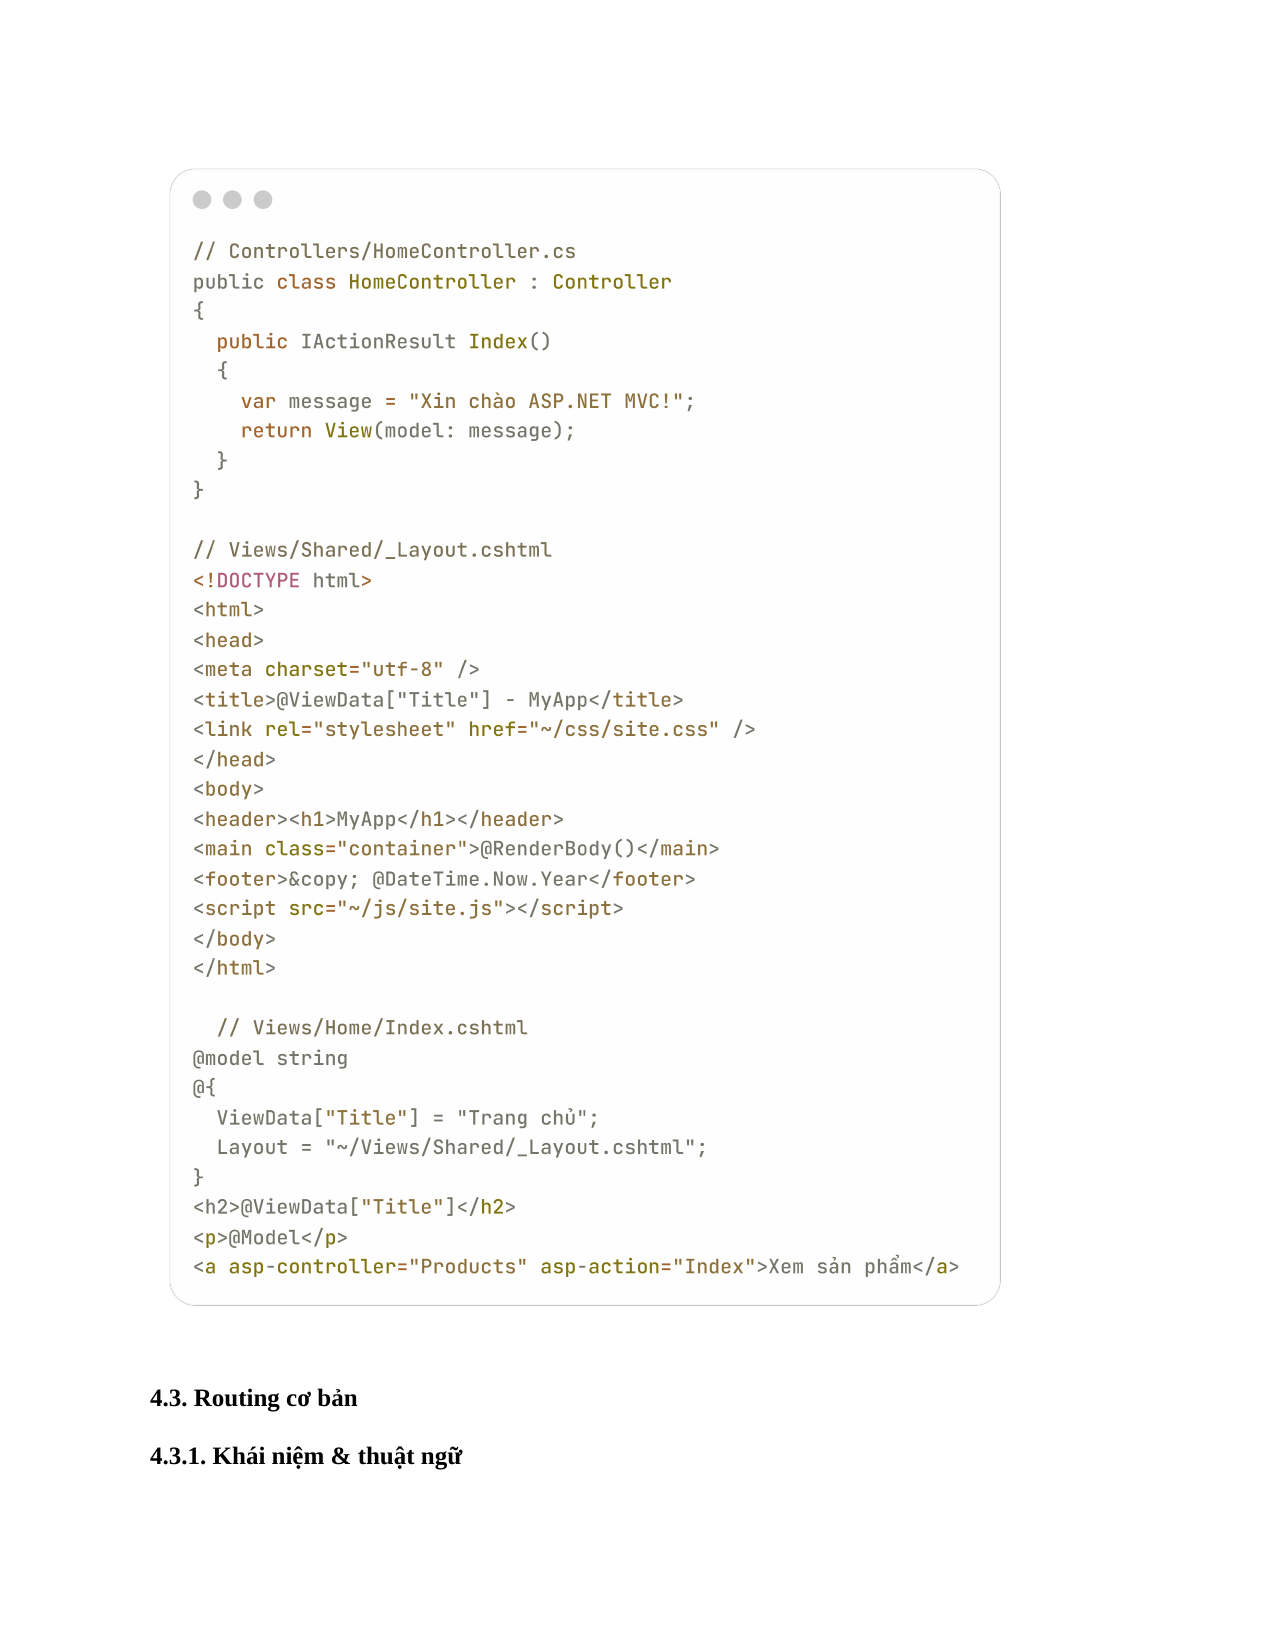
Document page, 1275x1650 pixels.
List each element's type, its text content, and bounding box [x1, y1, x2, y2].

picture [150, 150, 1020, 1325]
text 4.3. Routing cơ bản [150, 1383, 1125, 1412]
text 4.3.1. Khái niệm & thuật ngữ [150, 1441, 1125, 1469]
